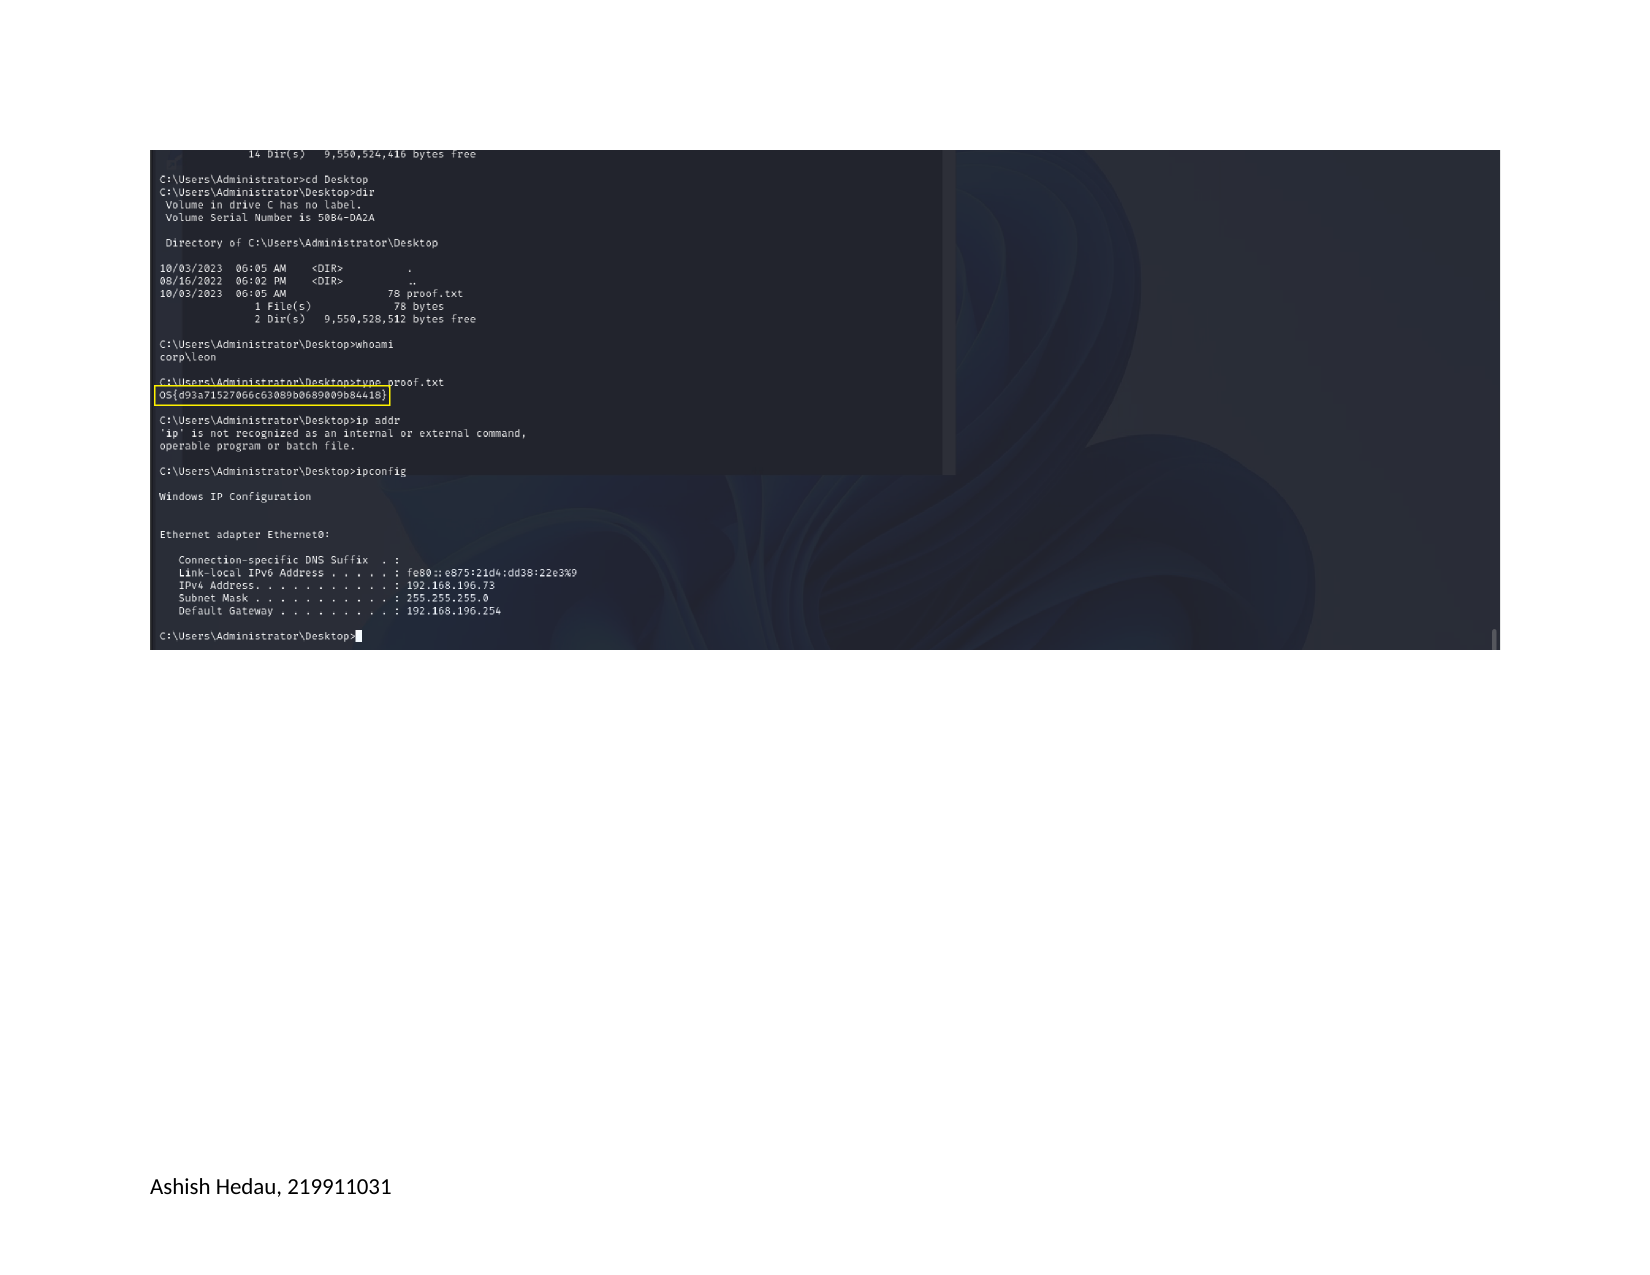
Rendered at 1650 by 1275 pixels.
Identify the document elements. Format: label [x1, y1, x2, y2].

picture [150, 150, 1500, 650]
